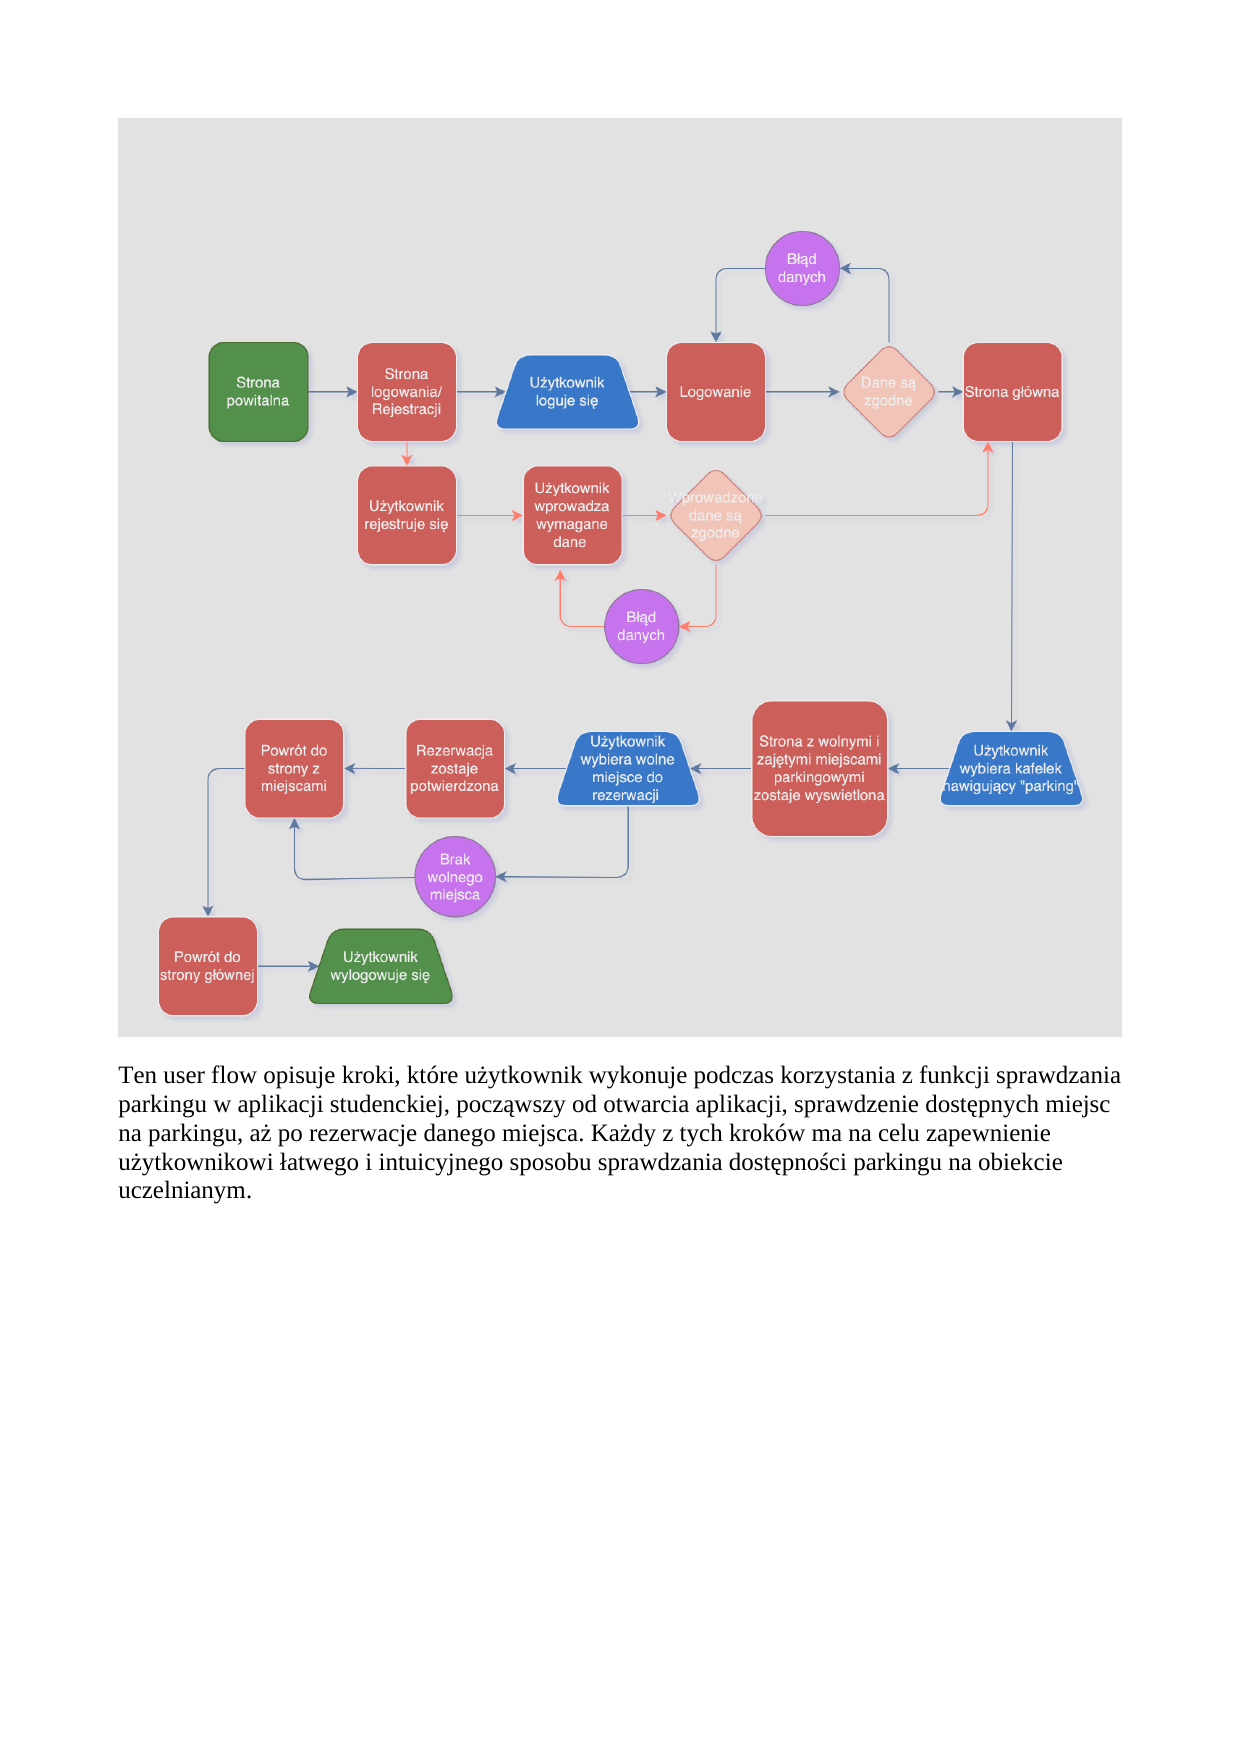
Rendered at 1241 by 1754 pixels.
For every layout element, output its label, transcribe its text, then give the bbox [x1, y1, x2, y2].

text Ten user flow opisuje kroki, które użytkownik wykonuje podczas korzystania z funkcji sprawdzania parkingu w aplikacji studenckiej, począwszy od otwarcia aplikacji, sprawdzenie dostępnych miejsc na parkingu, aż po rezerwacje danego miejsca. Każdy z tych kroków ma na celu zapewnienie użytkownikowi łatwego i intuicyjnego sposobu sprawdzania dostępności parkingu na obiekcie uczelnianym. [118, 1060, 1122, 1204]
picture [118, 118, 1123, 1037]
